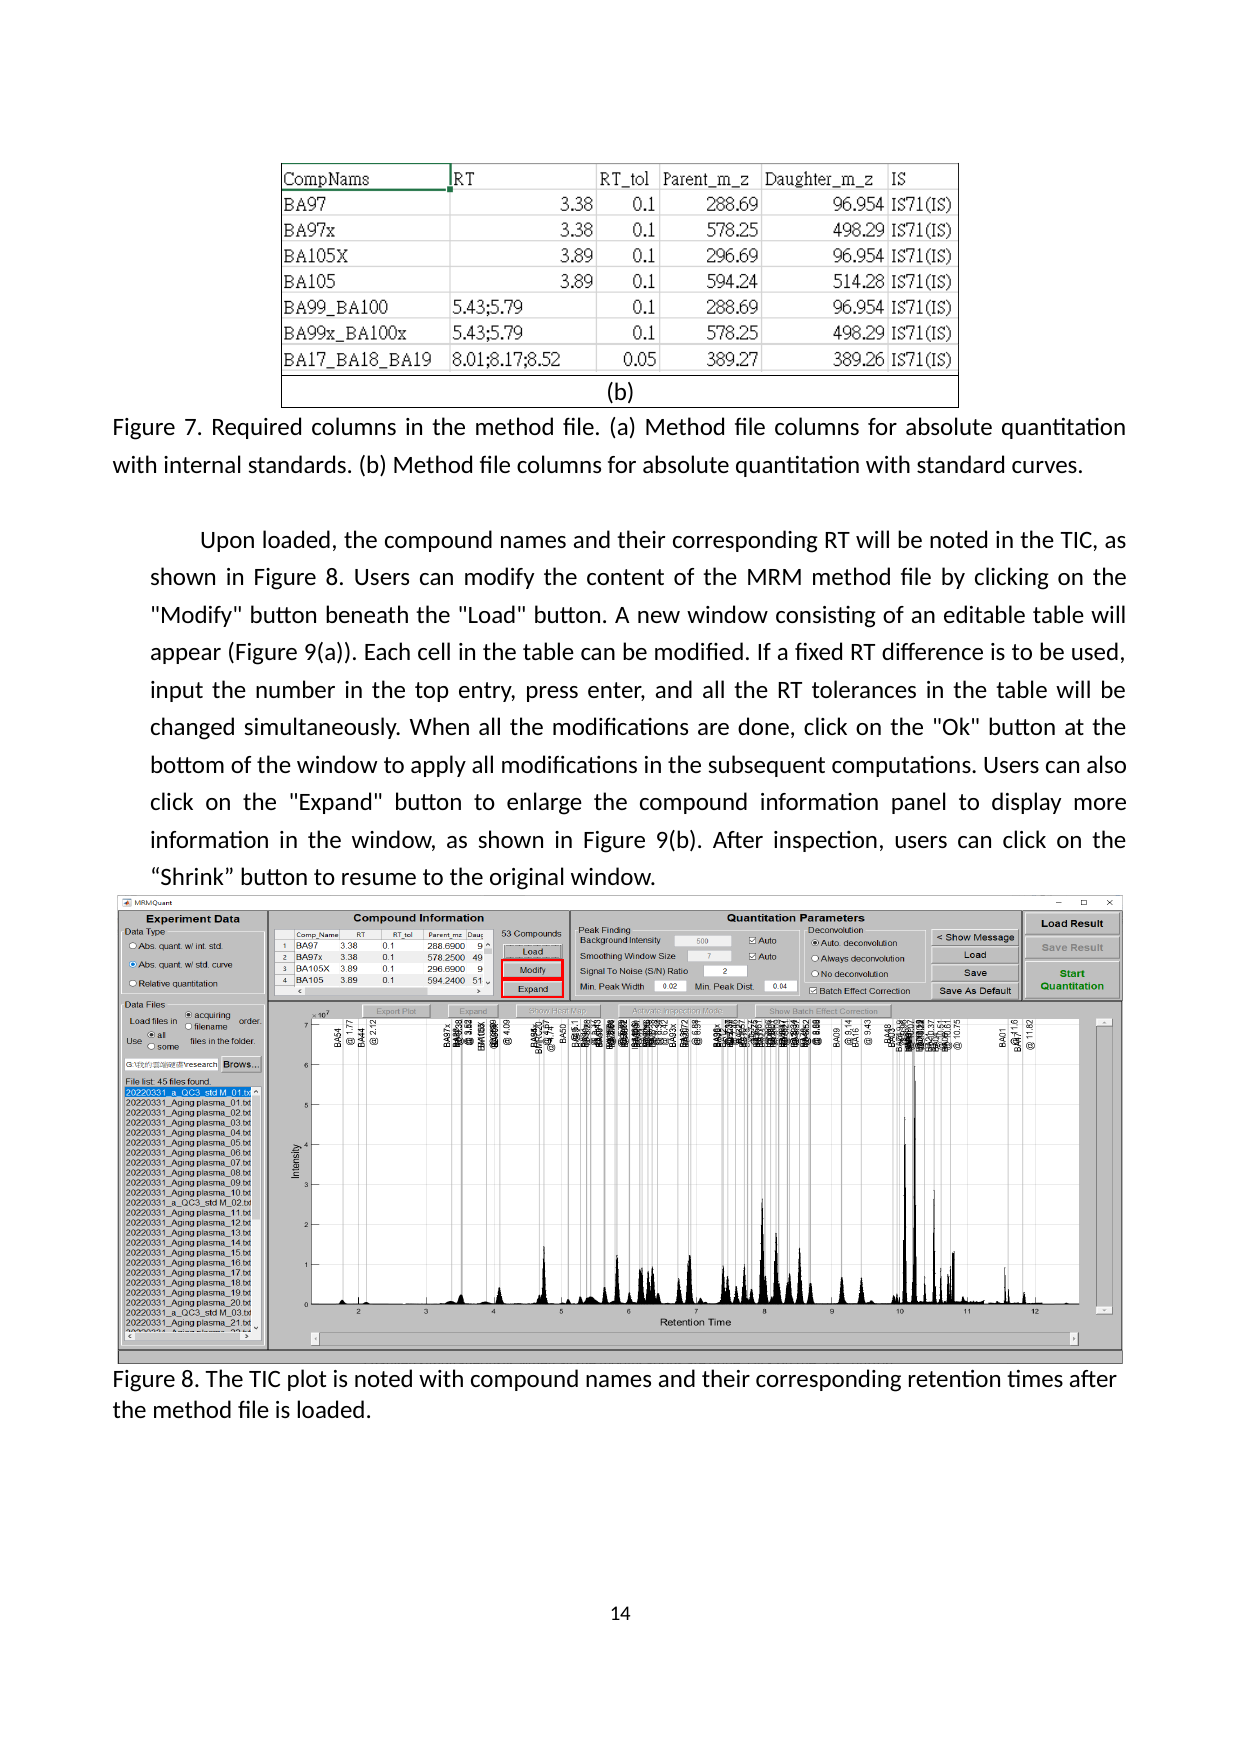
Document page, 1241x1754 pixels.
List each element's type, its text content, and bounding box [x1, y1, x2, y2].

picture [117, 895, 1123, 1364]
text Figure 7. Required columns in the method file. (a) Method file columns for absolute quantitation with internal standards. (b) Method file columns for absolute quantitation with standard curves. [112, 408, 1128, 483]
table_cell (b) [282, 376, 958, 407]
list Upon loaded, the compound names and their corresponding RT will be noted in the TIC, as shown in Figure 8. Users can modify the content of the MRM method file by clicking on the "Modify" button beneath the "Load" button. A new window consisting of an editable table will appear (Figure 9(a)). Each cell in the table can be modified. If a fixed RT difference is to be used, input the number in the top entry, press enter, and all the RT tolerances in the table will be changed simultaneously. When all the modifications are done, click on the "Ok" button at the bottom of the window to apply all modifications in the subsequent computations. Users can also click on the "Expand" button to enlarge the compound information panel to display more information in the window, as shown in Figure 9(b). After inspection, users can click on the “Shrink” button to resume to the original window. [150, 520, 1128, 895]
picture [282, 163, 959, 372]
text Figure 8. The TIC plot is noted with compound names and their corresponding retention times after the method file is loaded. [112, 1364, 1128, 1425]
